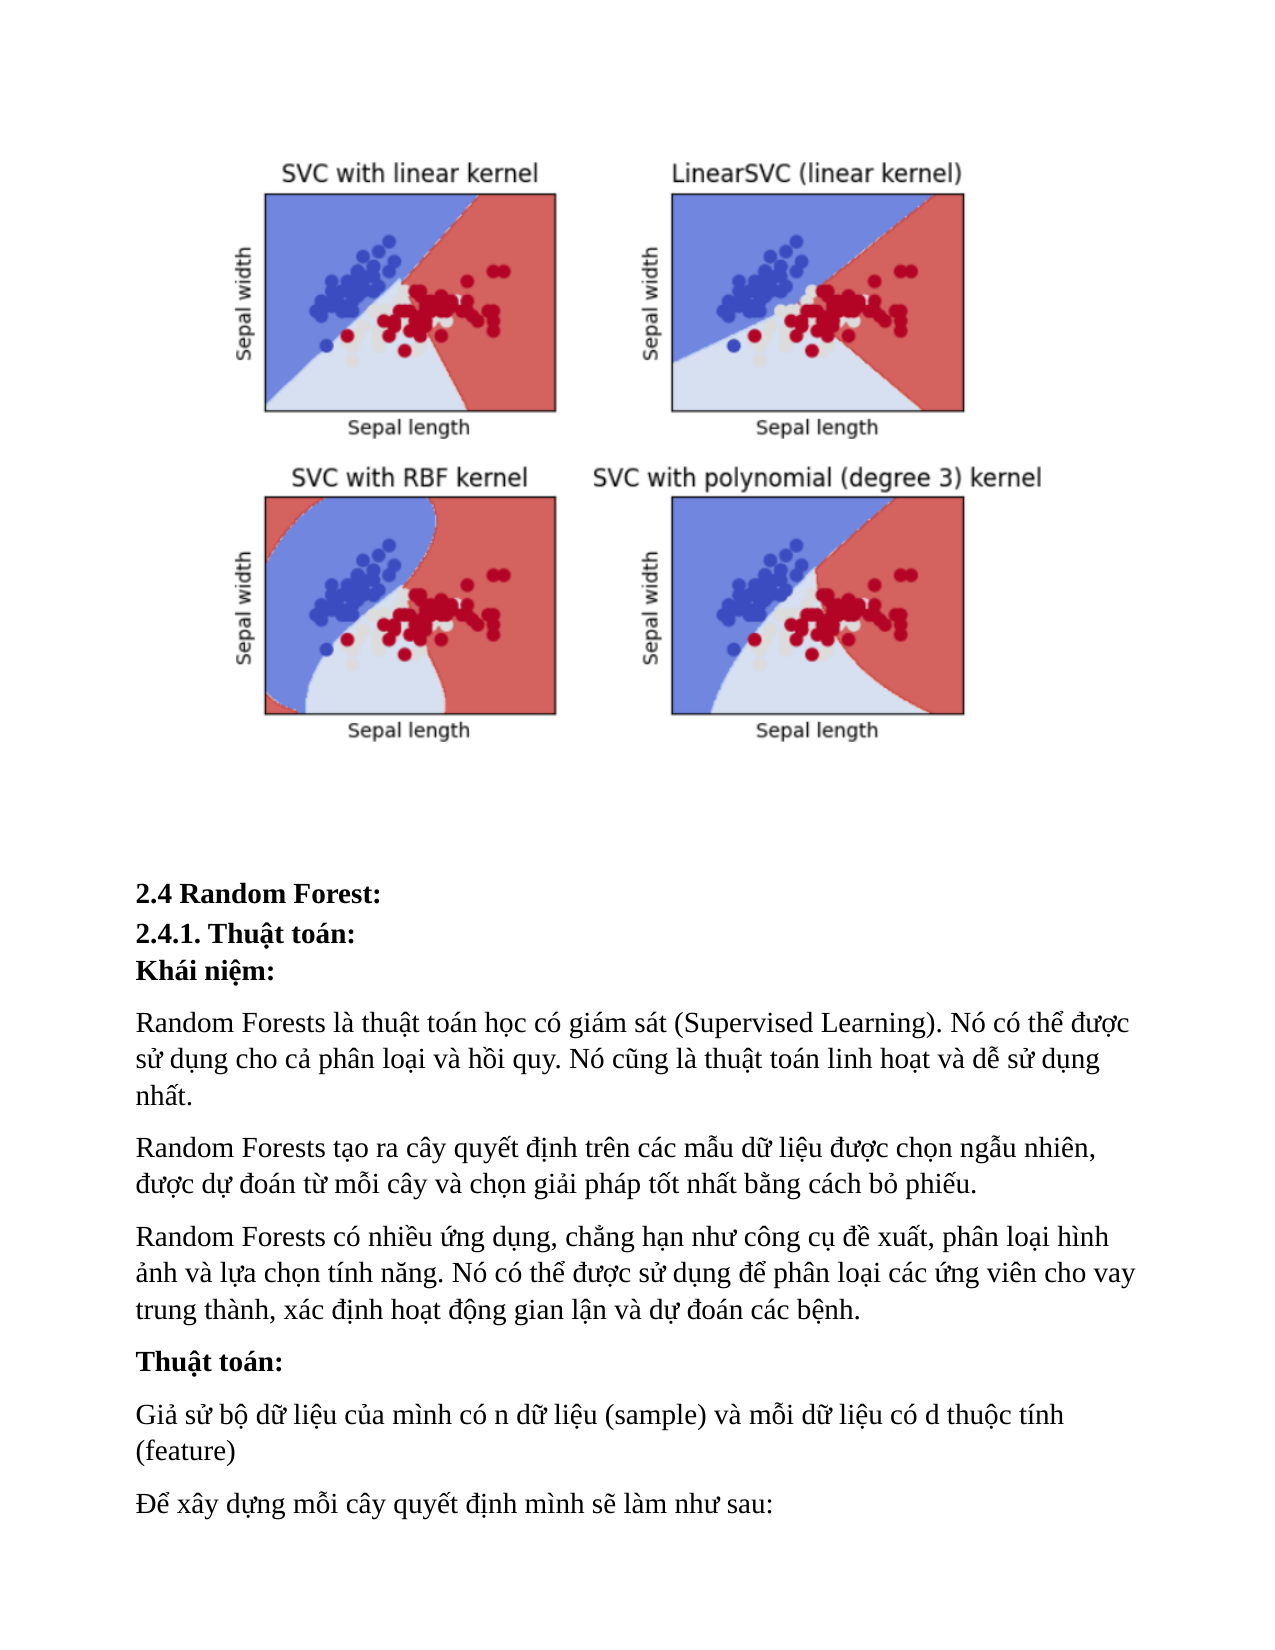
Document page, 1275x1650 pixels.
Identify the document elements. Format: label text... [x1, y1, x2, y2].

text Giả sử bộ dữ liệu của mình có n dữ liệu (sample) và mỗi dữ liệu có d thuộc tính (feature) [135, 1397, 1152, 1467]
text Random Forests có nhiều ứng dụng, chẳng hạn như công cụ đề xuất, phân loại hình ảnh và lựa chọn tính năng. Nó có thể được sử dụng để phân loại các ứng viên cho vay trung thành, xác định hoạt động gian lận và dự đoán các bệnh. [135, 1219, 1152, 1325]
picture [215, 156, 1072, 752]
text Random Forests là thuật toán học có giám sát (Supervised Learning). Nó có thể được sử dụng cho cả phân loại và hồi quy. Nó cũng là thuật toán linh hoạt và dễ sử dụng nhất. [135, 1005, 1152, 1111]
subtitle 2.4 Random Forest: [98, 876, 1152, 910]
text Thuật toán: [135, 1344, 1152, 1378]
subtitle 2.4.1. Thuật toán: [98, 916, 1152, 950]
text Để xây dựng mỗi cây quyết định mình sẽ làm như sau: [135, 1486, 1152, 1520]
text Random Forests tạo ra cây quyết định trên các mẫu dữ liệu được chọn ngẫu nhiên, được dự đoán từ mỗi cây và chọn giải pháp tốt nhất bằng cách bỏ phiếu. [135, 1131, 1152, 1200]
text Khái niệm: [135, 953, 1152, 986]
